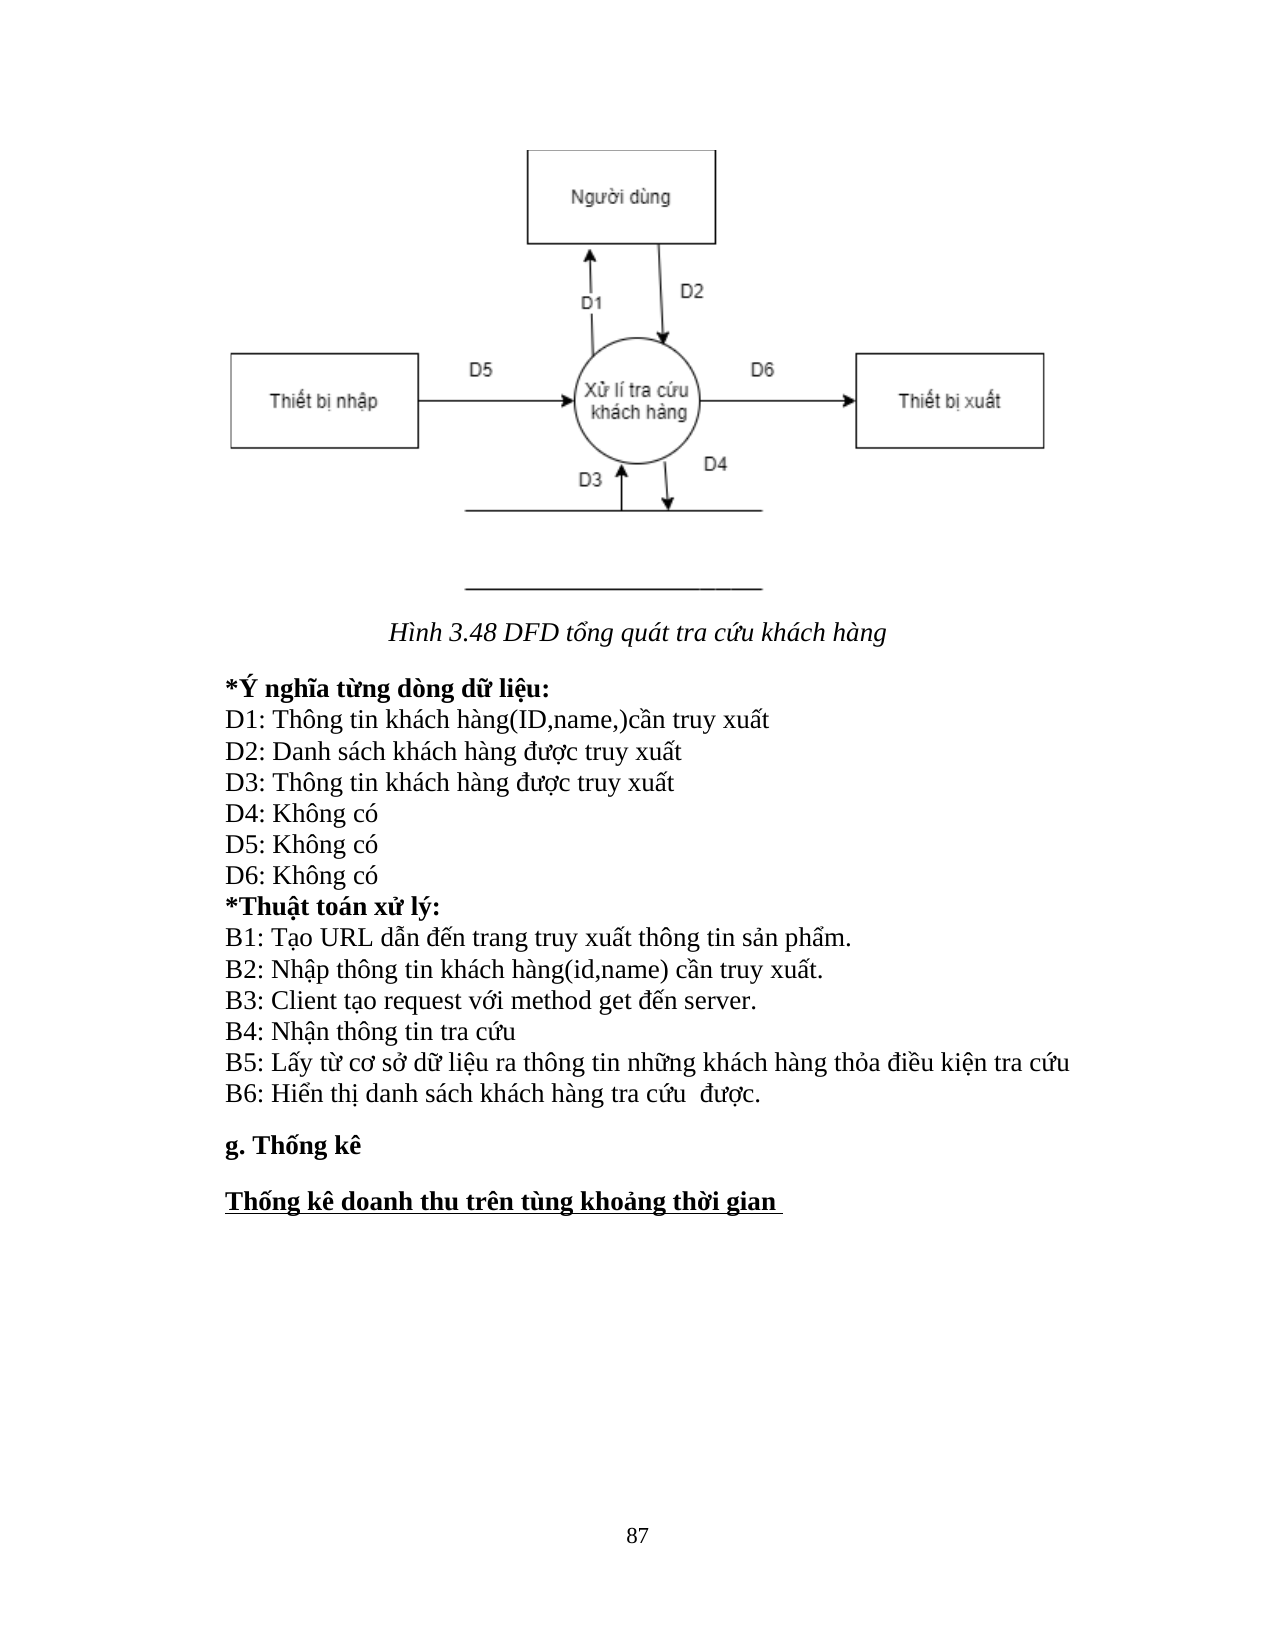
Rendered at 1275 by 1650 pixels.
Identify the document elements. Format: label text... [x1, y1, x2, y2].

text D4: Không có [150, 797, 1125, 828]
text B1: Tạo URL dẫn đến trang truy xuất thông tin sản phẩm. [150, 922, 1125, 953]
text D1: Thông tin khách hàng(ID,name,)cần truy xuất [150, 703, 1125, 735]
picture [230, 150, 1045, 592]
text B6: Hiển thị danh sách khách hàng tra cứu được. [150, 1077, 1125, 1108]
text Hình 3.48 DFD tổng quát tra cứu khách hàng [150, 616, 1125, 647]
text D2: Danh sách khách hàng được truy xuất [150, 735, 1125, 766]
text D6: Không có [150, 859, 1125, 890]
text B5: Lấy từ cơ sở dữ liệu ra thông tin những khách hàng thỏa điều kiện tra cứu [150, 1046, 1125, 1077]
subtitle g. Thống kê [150, 1129, 1125, 1160]
text B2: Nhập thông tin khách hàng(id,name) cần truy xuất. [150, 953, 1125, 984]
text *Ý nghĩa từng dòng dữ liệu: [150, 672, 1125, 703]
text *Thuật toán xử lý: [150, 890, 1125, 922]
text D5: Không có [150, 828, 1125, 859]
text Thống kê doanh thu trên tùng khoảng thời gian [150, 1185, 1125, 1217]
text D3: Thông tin khách hàng được truy xuất [150, 766, 1125, 797]
text B3: Client tạo request với method get đến server. [150, 984, 1125, 1015]
text B4: Nhận thông tin tra cứu [150, 1015, 1125, 1046]
